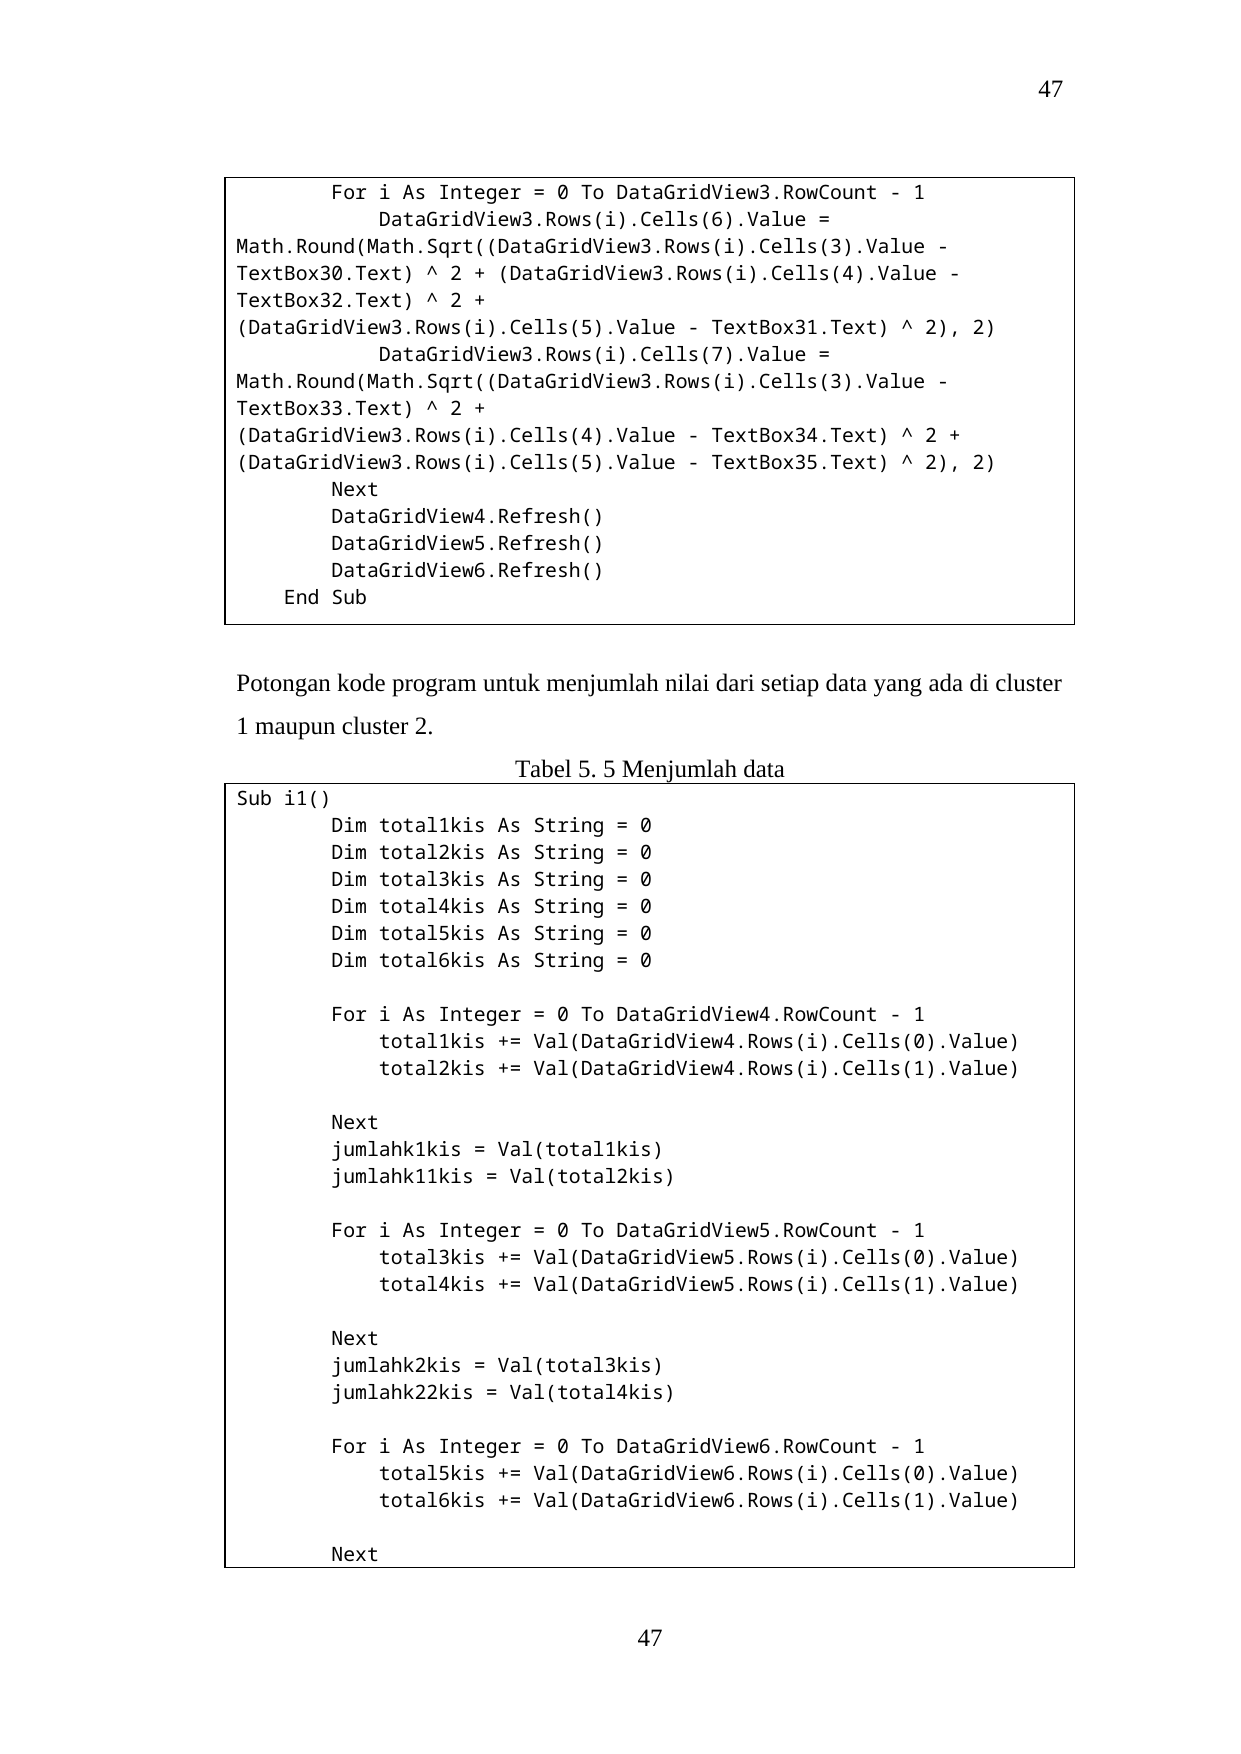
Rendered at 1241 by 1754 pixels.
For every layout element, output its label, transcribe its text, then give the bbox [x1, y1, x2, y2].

text Tabel 5. 5 Menjumlah data [236, 754, 1063, 783]
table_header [226, 784, 1074, 1567]
text Potongan kode program untuk menjumlah nilai dari setiap data yang ada di cluster 1 maupun cluster 2. [236, 668, 1063, 740]
